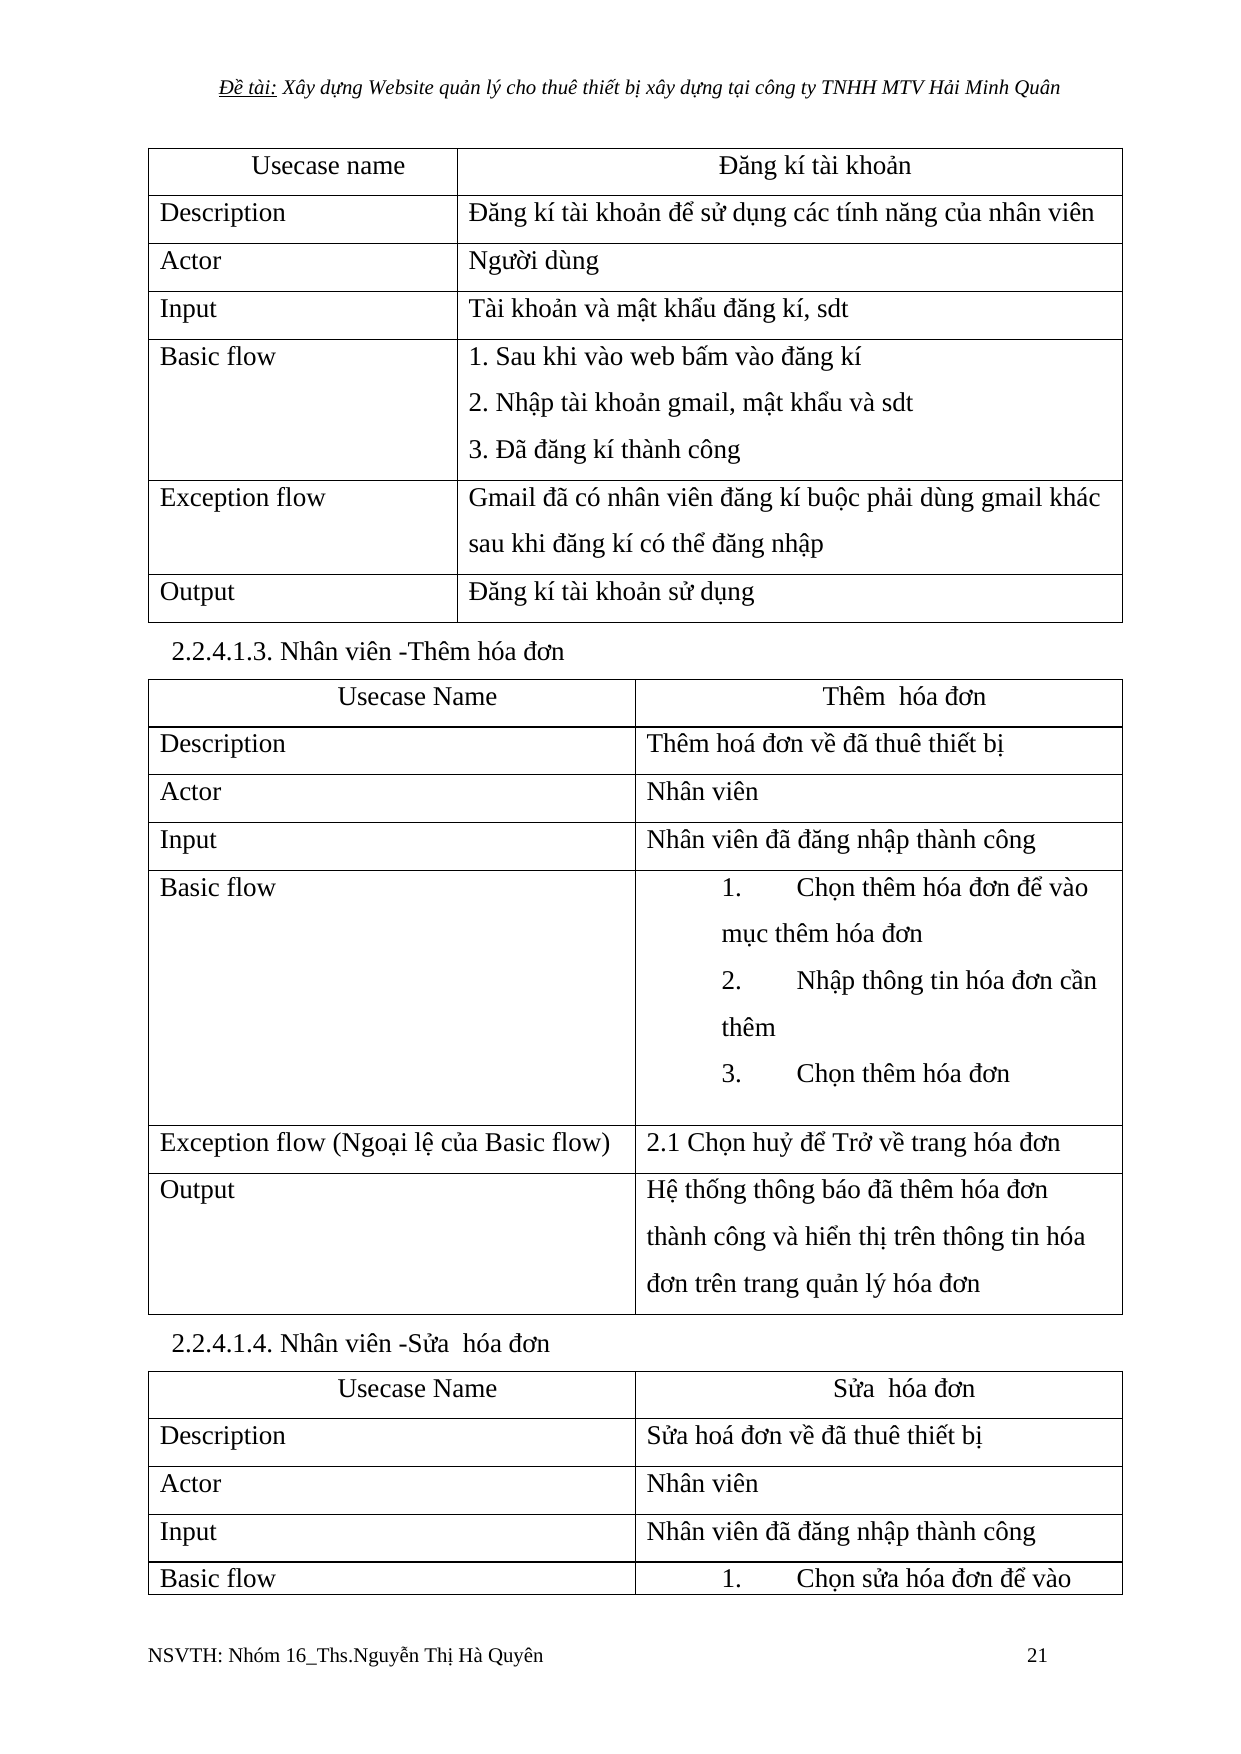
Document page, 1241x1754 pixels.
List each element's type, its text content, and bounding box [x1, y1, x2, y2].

table_cell Basic flow [149, 871, 635, 1125]
table_cell Chọn thêm hóa đơn để vào mục thêm hóa đơn Nhập thông tin hóa đơn cần thêm Chọn thêm hóa đơn [636, 871, 1122, 1125]
table_cell Tài khoản và mật khẩu đăng kí, sdt [458, 292, 1122, 338]
table_cell Input [149, 1515, 635, 1561]
table_cell Actor [149, 1467, 635, 1514]
table_cell Đăng kí tài khoản để sử dụng các tính năng của nhân viên [458, 196, 1122, 243]
subtitle Nhân viên -Thêm hóa đơn [148, 635, 1134, 666]
table_cell Nhân viên [636, 775, 1122, 822]
table_cell Output [149, 575, 457, 622]
table_cell Sửa hoá đơn về đã thuê thiết bị [636, 1419, 1122, 1466]
table_cell Đăng kí tài khoản sử dụng [458, 575, 1122, 622]
subtitle Nhân viên -Sửa hóa đơn [148, 1327, 1134, 1358]
table_cell Gmail đã có nhân viên đăng kí buộc phải dùng gmail khác sau khi đăng kí có thể đăng nhập [458, 481, 1122, 574]
table_cell Hệ thống thông báo đã thêm hóa đơn thành công và hiển thị trên thông tin hóa đơn trên trang quản lý hóa đơn [636, 1174, 1122, 1313]
table_cell Description [149, 1419, 635, 1466]
table_header Đăng kí tài khoản [458, 149, 1122, 195]
table_cell Input [149, 292, 457, 338]
table_cell Output [149, 1174, 635, 1313]
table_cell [636, 1563, 1122, 1594]
table_cell Nhân viên đã đăng nhập thành công [636, 1515, 1122, 1561]
table_cell Basic flow [149, 1563, 635, 1594]
table_header Usecase Name [149, 1372, 635, 1418]
table_header Thêm hóa đơn [636, 680, 1122, 726]
table_cell Exception flow (Ngoại lệ của Basic flow) [149, 1126, 635, 1172]
table_header Usecase Name [149, 680, 635, 726]
table_cell Exception flow [149, 481, 457, 574]
table_header Usecase name [149, 149, 457, 195]
table_cell Người dùng [458, 244, 1122, 291]
table_cell Actor [149, 775, 635, 822]
table_cell Description [149, 196, 457, 243]
table_cell Thêm hoá đơn về đã thuê thiết bị [636, 728, 1122, 774]
table_cell Actor [149, 244, 457, 291]
table_cell Description [149, 728, 635, 774]
table_cell Basic flow [149, 340, 457, 479]
table_cell 1. Sau khi vào web bấm vào đăng kí 2. Nhập tài khoản gmail, mật khẩu và sdt 3. Đã đăng kí thành công [458, 340, 1122, 479]
table_cell Input [149, 823, 635, 869]
table_cell Nhân viên [636, 1467, 1122, 1514]
table_cell 2.1 Chọn huỷ để Trở về trang hóa đơn [636, 1126, 1122, 1172]
table_header Sửa hóa đơn [636, 1372, 1122, 1418]
table_cell Nhân viên đã đăng nhập thành công [636, 823, 1122, 869]
